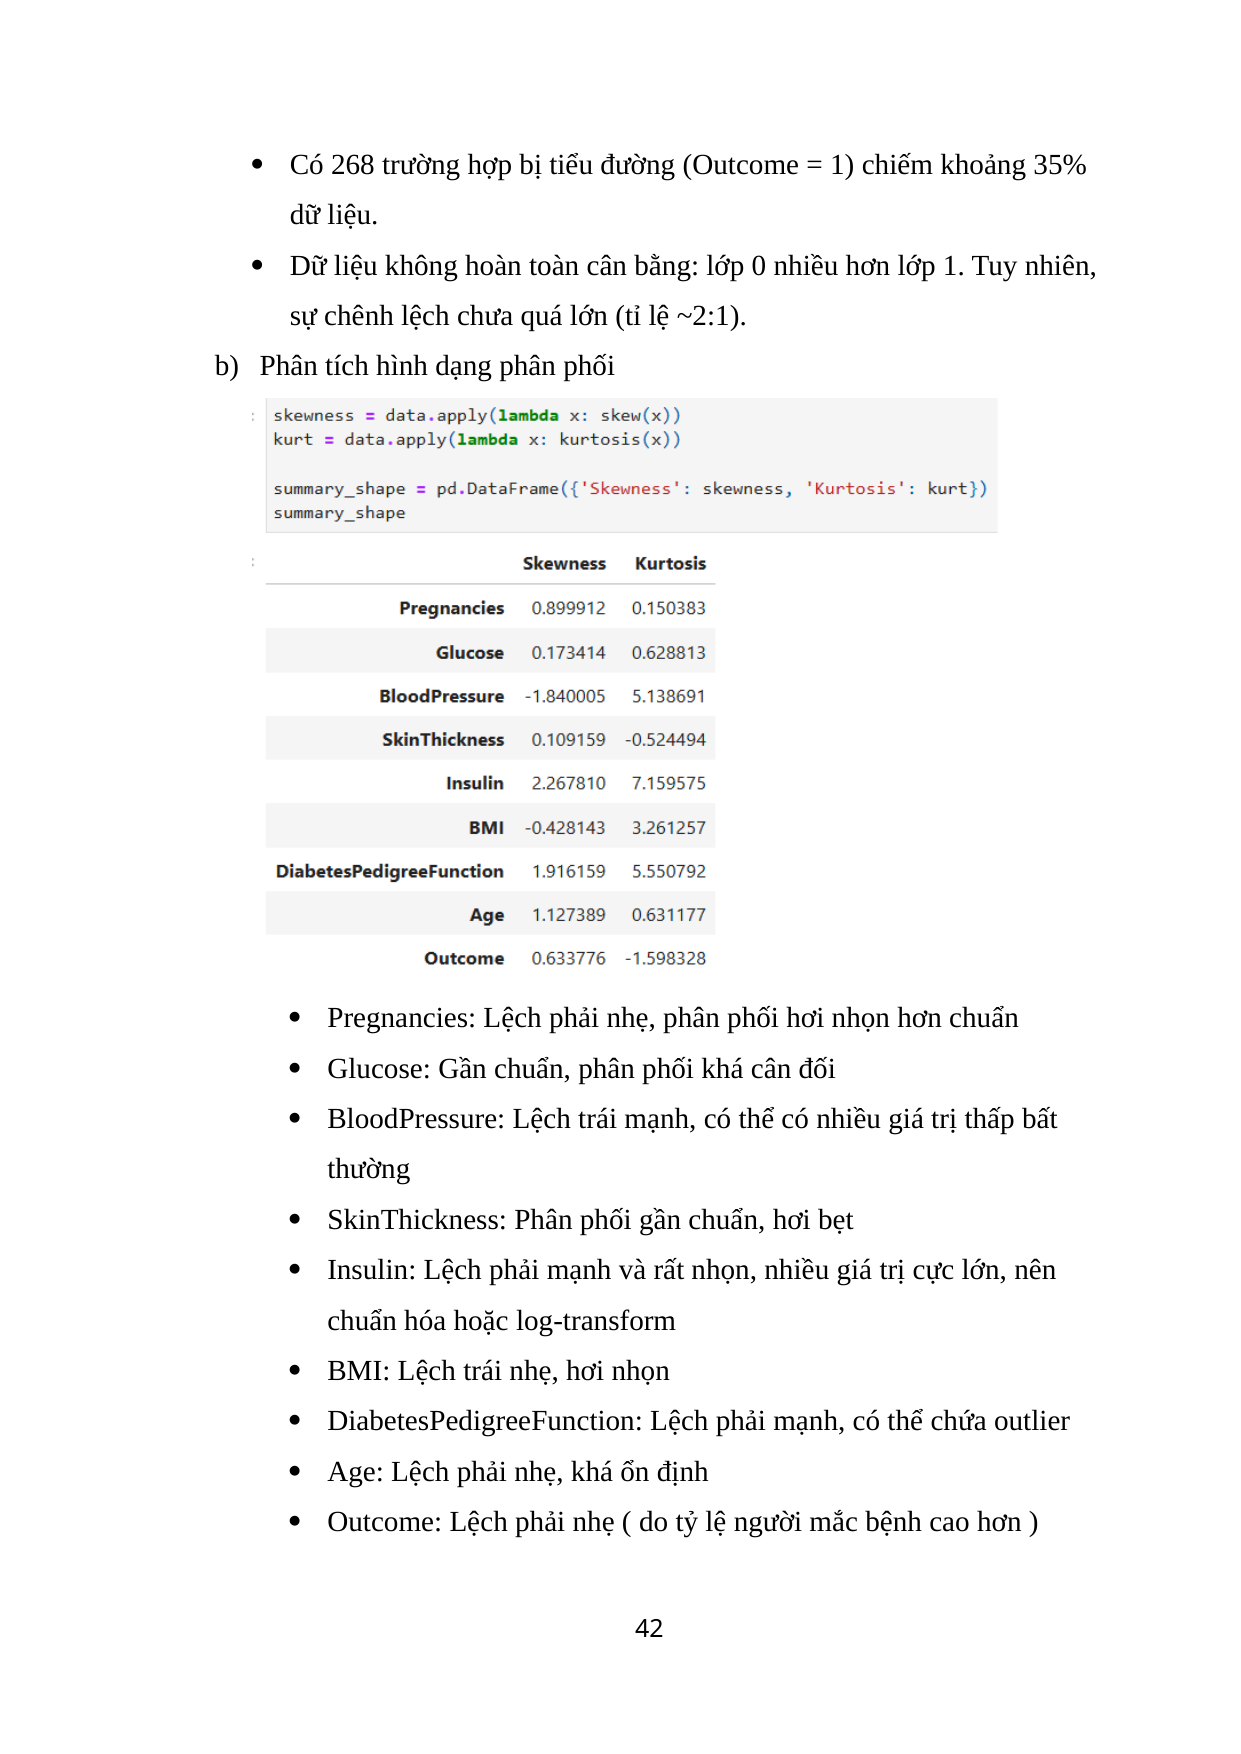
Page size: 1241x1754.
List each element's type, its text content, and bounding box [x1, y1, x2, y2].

list Phân tích hình dạng phân phối [214, 348, 1122, 382]
list DiabetesPedigreeFunction: Lệch phải mạnh, có thể chứa outlier [289, 1403, 1122, 1437]
list BMI: Lệch trái nhẹ, hơi nhọn [289, 1353, 1122, 1387]
list Age: Lệch phải nhẹ, khá ổn định [289, 1454, 1122, 1488]
list Glucose: Gần chuẩn, phân phối khá cân đối [289, 1051, 1122, 1084]
list Insulin: Lệch phải mạnh và rất nhọn, nhiều giá trị cực lớn, nên chuẩn hóa hoặc log-transform [289, 1252, 1122, 1336]
list SkinThickness: Phân phối gần chuẩn, hơi bẹt [289, 1202, 1122, 1236]
list Có 268 trường hợp bị tiểu đường (Outcome = 1) chiếm khoảng 35% dữ liệu. [252, 147, 1122, 231]
list Pregnancies: Lệch phải nhẹ, phân phối hơi nhọn hơn chuẩn [289, 1000, 1122, 1034]
list Outcome: Lệch phải nhẹ ( do tỷ lệ người mắc bệnh cao hơn ) [289, 1504, 1122, 1538]
list BloodPressure: Lệch trái mạnh, có thể có nhiều giá trị thấp bất thường [289, 1101, 1122, 1185]
picture [252, 398, 998, 984]
list Dữ liệu không hoàn toàn cân bằng: lớp 0 nhiều hơn lớp 1. Tuy nhiên, sự chênh lệch chưa quá lớn (tỉ lệ ~2:1). [252, 248, 1122, 332]
